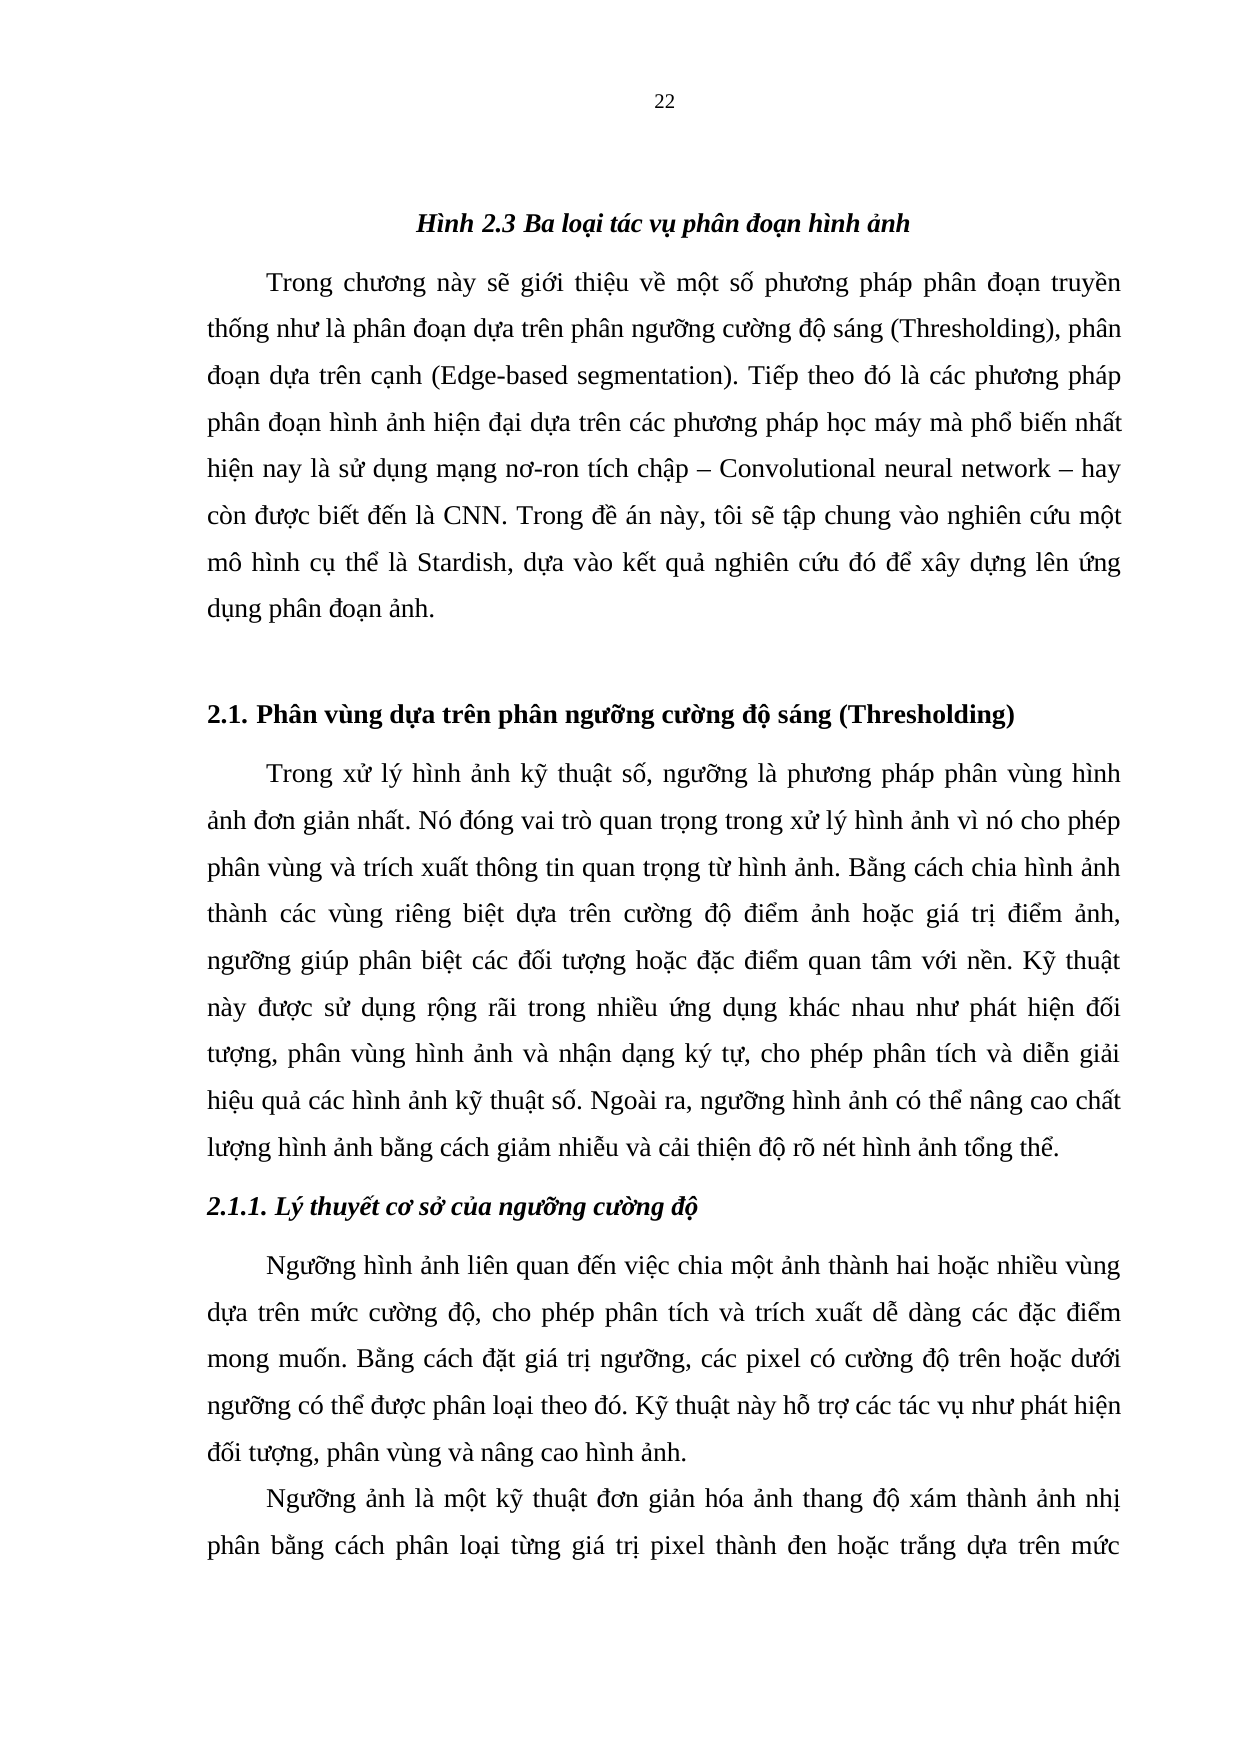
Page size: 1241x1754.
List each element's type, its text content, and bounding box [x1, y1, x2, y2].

text Trong chương này sẽ giới thiệu về một số phương pháp phân đoạn truyền thống như là phân đoạn dựa trên phân ngưỡng cường độ sáng (Thresholding), phân đoạn dựa trên cạnh (Edge-based segmentation). Tiếp theo đó là các phương pháp phân đoạn hình ảnh hiện đại dựa trên các phương pháp học máy mà phổ biến nhất hiện nay là sử dụng mạng nơ-ron tích chập – Convolutional neural network – hay còn được biết đến là CNN. Trong đề án này, tôi sẽ tập chung vào nghiên cứu một mô hình cụ thể là Stardish, dựa vào kết quả nghiên cứu đó để xây dựng lên ứng dụng phân đoạn ảnh. [207, 266, 1122, 624]
subtitle 2.1.1. Lý thuyết cơ sở của ngưỡng cường độ [207, 1190, 1122, 1221]
subtitle 2.1. Phân vùng dựa trên phân ngưỡng cường độ sáng (Thresholding) [207, 698, 1122, 729]
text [207, 1483, 1122, 1560]
text Ngưỡng hình ảnh liên quan đến việc chia một ảnh thành hai hoặc nhiều vùng dựa trên mức cường độ, cho phép phân tích và trích xuất dễ dàng các đặc điểm mong muốn. Bằng cách đặt giá trị ngưỡng, các pixel có cường độ trên hoặc dưới ngưỡng có thể được phân loại theo đó. Kỹ thuật này hỗ trợ các tác vụ như phát hiện đối tượng, phân vùng và nâng cao hình ảnh. [207, 1249, 1122, 1467]
text Hình 2.3 Ba loại tác vụ phân đoạn hình ảnh [207, 207, 1122, 238]
text Trong xử lý hình ảnh kỹ thuật số, ngưỡng là phương pháp phân vùng hình ảnh đơn giản nhất. Nó đóng vai trò quan trọng trong xử lý hình ảnh vì nó cho phép phân vùng và trích xuất thông tin quan trọng từ hình ảnh. Bằng cách chia hình ảnh thành các vùng riêng biệt dựa trên cường độ điểm ảnh hoặc giá trị điểm ảnh, ngưỡng giúp phân biệt các đối tượng hoặc đặc điểm quan tâm với nền. Kỹ thuật này được sử dụng rộng rãi trong nhiều ứng dụng khác nhau như phát hiện đối tượng, phân vùng hình ảnh và nhận dạng ký tự, cho phép phân tích và diễn giải hiệu quả các hình ảnh kỹ thuật số. Ngoài ra, ngưỡng hình ảnh có thể nâng cao chất lượng hình ảnh bằng cách giảm nhiễu và cải thiện độ rõ nét hình ảnh tổng thể. [207, 758, 1122, 1162]
